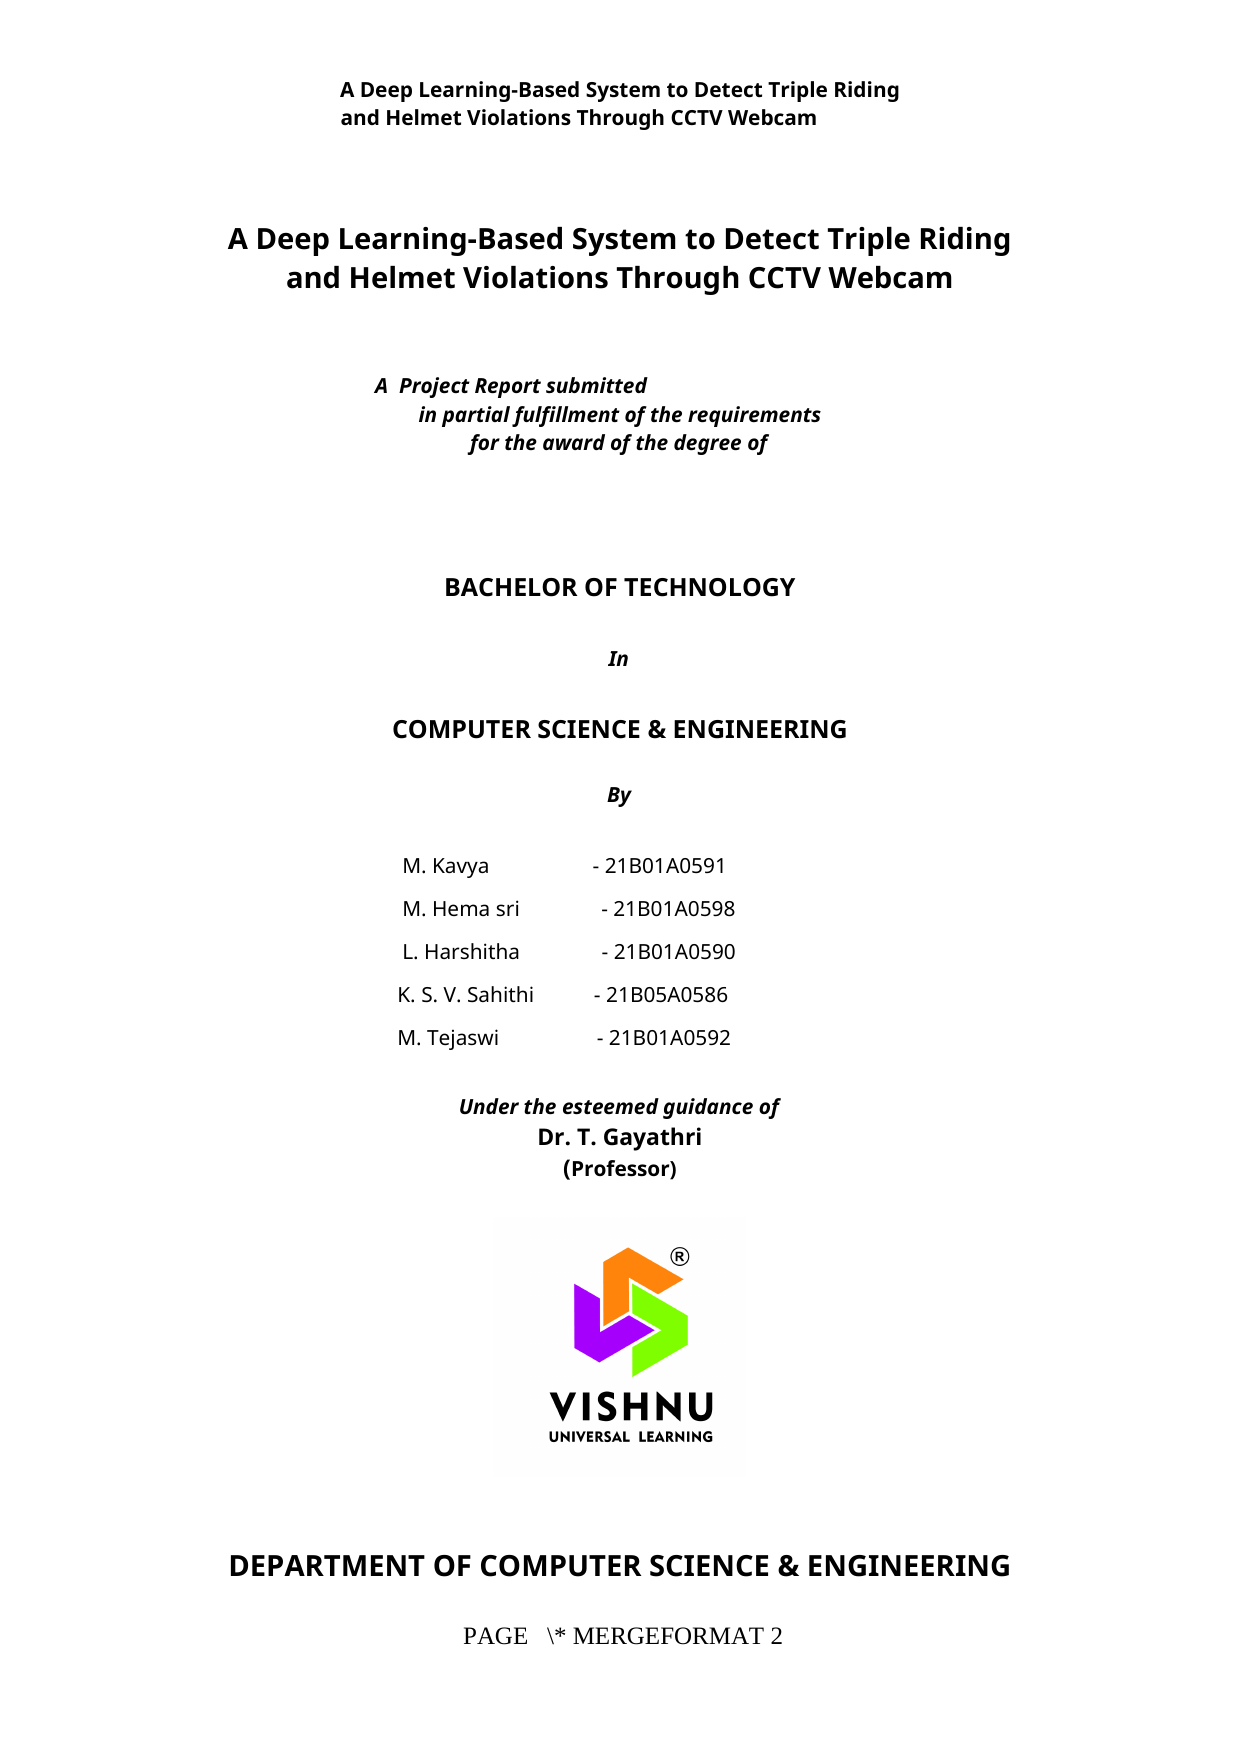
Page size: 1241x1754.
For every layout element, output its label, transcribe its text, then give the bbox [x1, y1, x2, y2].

text In [131, 644, 1108, 672]
text DEPARTMENT OF COMPUTER SCIENCE & ENGINEERING [131, 1545, 1108, 1584]
text L. Harshitha - 21B01A0590 [131, 937, 1108, 966]
text By [131, 780, 1108, 808]
text in partial fulfillment of the requirements [131, 400, 1108, 428]
text Under the esteemed guidance of [131, 1092, 1108, 1121]
text for the award of the degree of [131, 428, 1108, 457]
text K. S. V. Sahithi - 21B05A0586 [131, 980, 1108, 1008]
text M. Kavya - 21B01A0591 [131, 851, 1108, 880]
text M. Hema sri - 21B01A0598 [131, 894, 1108, 923]
text and Helmet Violations Through CCTV Webcam [131, 258, 1108, 297]
picture [493, 1217, 746, 1477]
text A Deep Learning-Based System to Detect Triple Riding [131, 218, 1108, 258]
text BACHELOR OF TECHNOLOGY [131, 570, 1108, 604]
text M. Tejaswi - 21B01A0592 [131, 1023, 1108, 1051]
text COMPUTER SCIENCE & ENGINEERING [131, 712, 1108, 746]
text A Project Report submitted [131, 371, 1108, 400]
text Dr. T. Gayathri [131, 1121, 1108, 1152]
text (Professor) [131, 1152, 1108, 1183]
